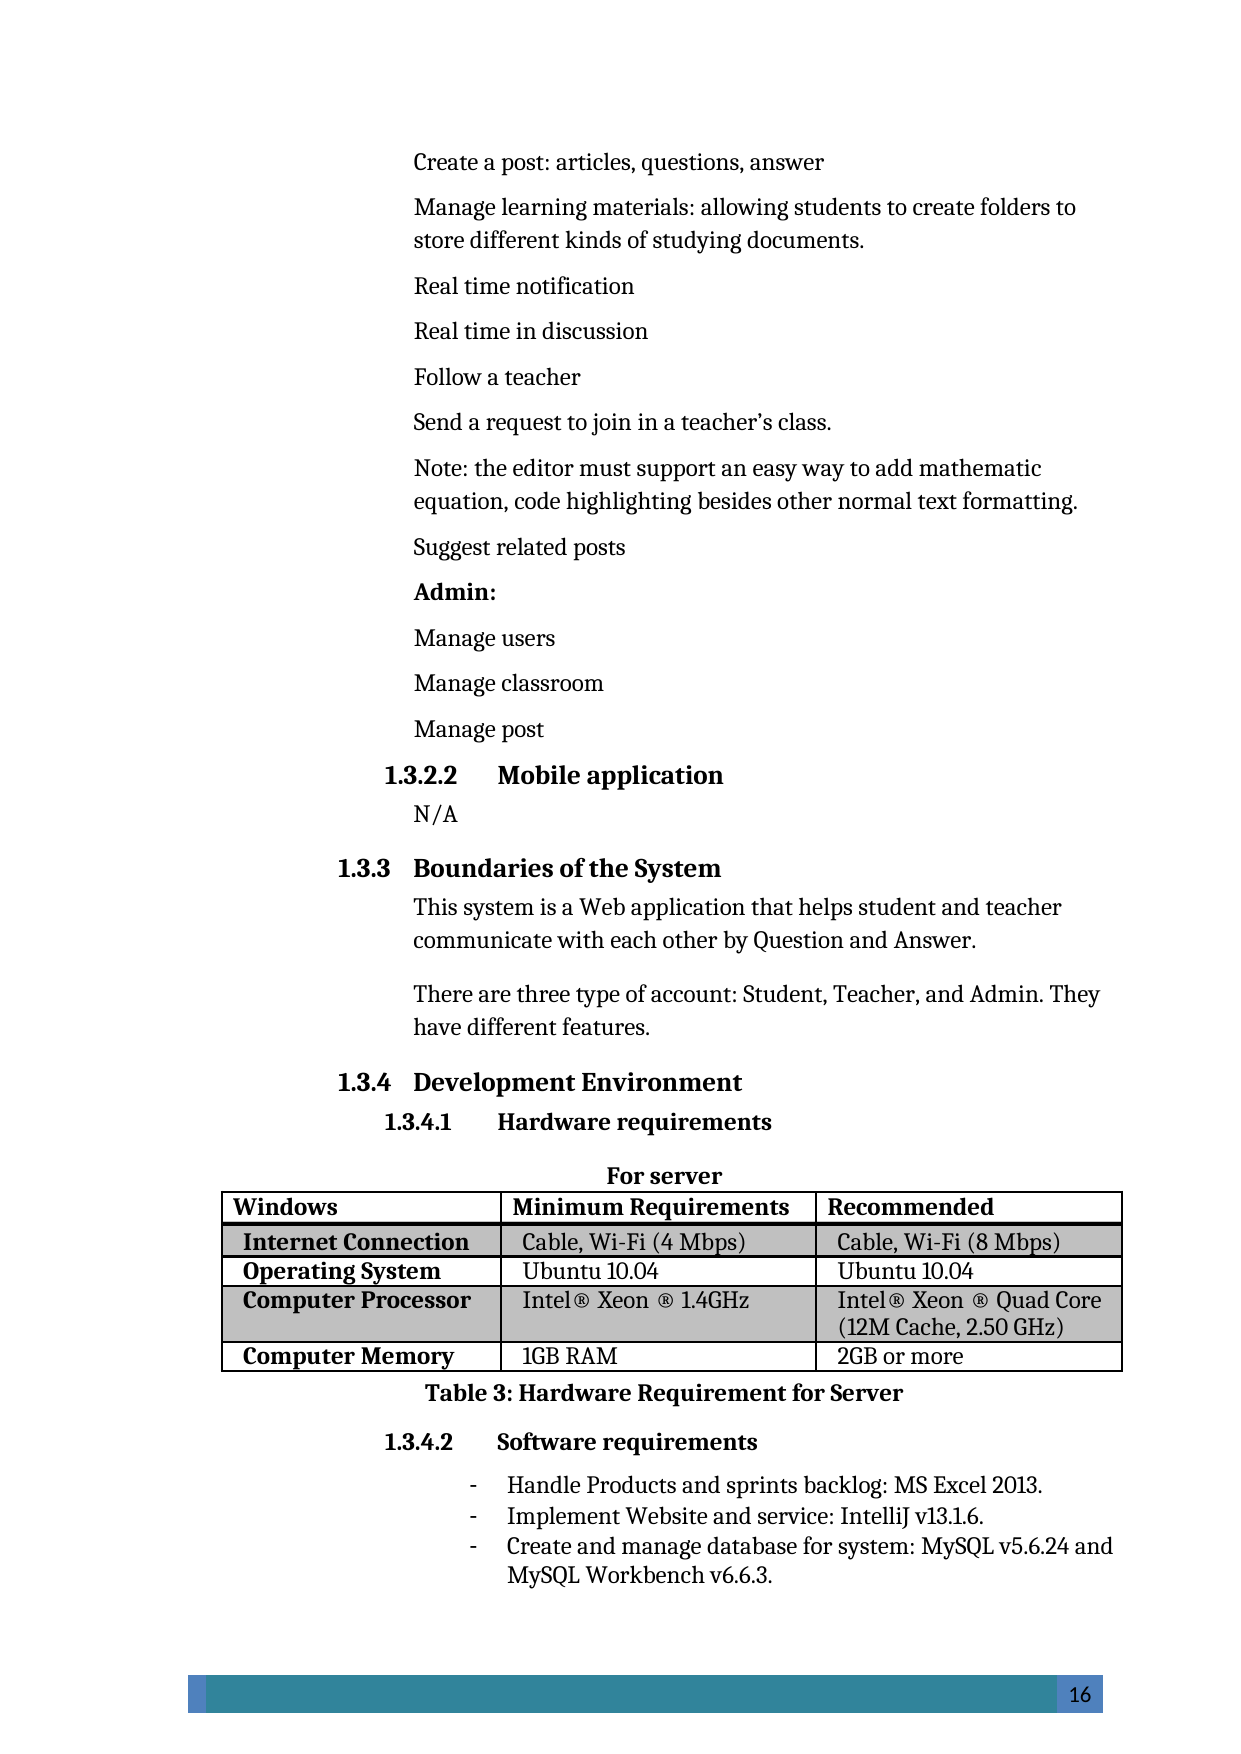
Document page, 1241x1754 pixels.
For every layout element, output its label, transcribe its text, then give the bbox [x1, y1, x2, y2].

table_cell 2GB or more [817, 1343, 1121, 1370]
text There are three type of account: Student, Teacher, and Admin. They have different features. [413, 980, 1122, 1041]
text N/A [385, 799, 1122, 828]
text Manage users [413, 623, 1122, 652]
table_cell Operating System [223, 1258, 500, 1284]
table_cell Intel® Xeon ® 1.4GHz [502, 1287, 815, 1341]
text Follow a teacher [413, 363, 1122, 392]
subtitle Hardware requirements [385, 1108, 1122, 1137]
text Create a post: articles, questions, answer [413, 148, 1122, 176]
table_cell Computer Memory [223, 1343, 500, 1370]
text Admin: [413, 578, 1122, 607]
table_header Recommended [817, 1193, 1121, 1221]
subtitle Mobile application [385, 760, 1122, 791]
subtitle Development Environment [338, 1067, 1122, 1098]
table_header Minimum Requirements [502, 1193, 815, 1221]
table_cell Ubuntu 10.04 [817, 1258, 1121, 1284]
text Manage post [413, 714, 1122, 743]
table_cell Internet Connection [223, 1226, 500, 1255]
table_cell Cable, Wi-Fi (4 Mbps) [502, 1226, 815, 1255]
table_cell Ubuntu 10.04 [502, 1258, 815, 1284]
table_cell Computer Processor [223, 1287, 500, 1341]
text Manage learning materials: allowing students to create folders to store different kinds of studying documents. [413, 193, 1122, 255]
table_header Windows [223, 1193, 500, 1221]
text Note: the editor must support an easy way to add mathematic equation, code highlighting besides other normal text formatting. [413, 454, 1122, 516]
table_cell 1GB RAM [502, 1343, 815, 1370]
text This system is a Web application that helps student and teacher communicate with each other by Question and Answer. [413, 893, 1122, 954]
list Handle Products and sprints backlog: MS Excel 2013. [469, 1469, 1122, 1500]
text Real time notification [413, 272, 1122, 301]
list Implement Website and service: IntelliJ v13.1.6. [469, 1500, 1122, 1530]
text Suggest related posts [413, 532, 1122, 561]
subtitle Software requirements [385, 1428, 1122, 1457]
table_cell Cable, Wi-Fi (8 Mbps) [817, 1226, 1121, 1255]
text For server [207, 1162, 1122, 1191]
table_cell Intel® Xeon ® Quad Core (12M Cache, 2.50 GHz) [817, 1287, 1121, 1341]
text Manage classroom [413, 669, 1122, 698]
list Create and manage database for system: MySQL v5.6.24 and MySQL Workbench v6.6.3. [469, 1530, 1122, 1589]
subtitle Boundaries of the System [338, 853, 1122, 884]
text Table 3: Hardware Requirement for Server [207, 1378, 1122, 1407]
text Send a request to join in a teacher’s class. [413, 408, 1122, 437]
text Real time in discussion [413, 317, 1122, 346]
